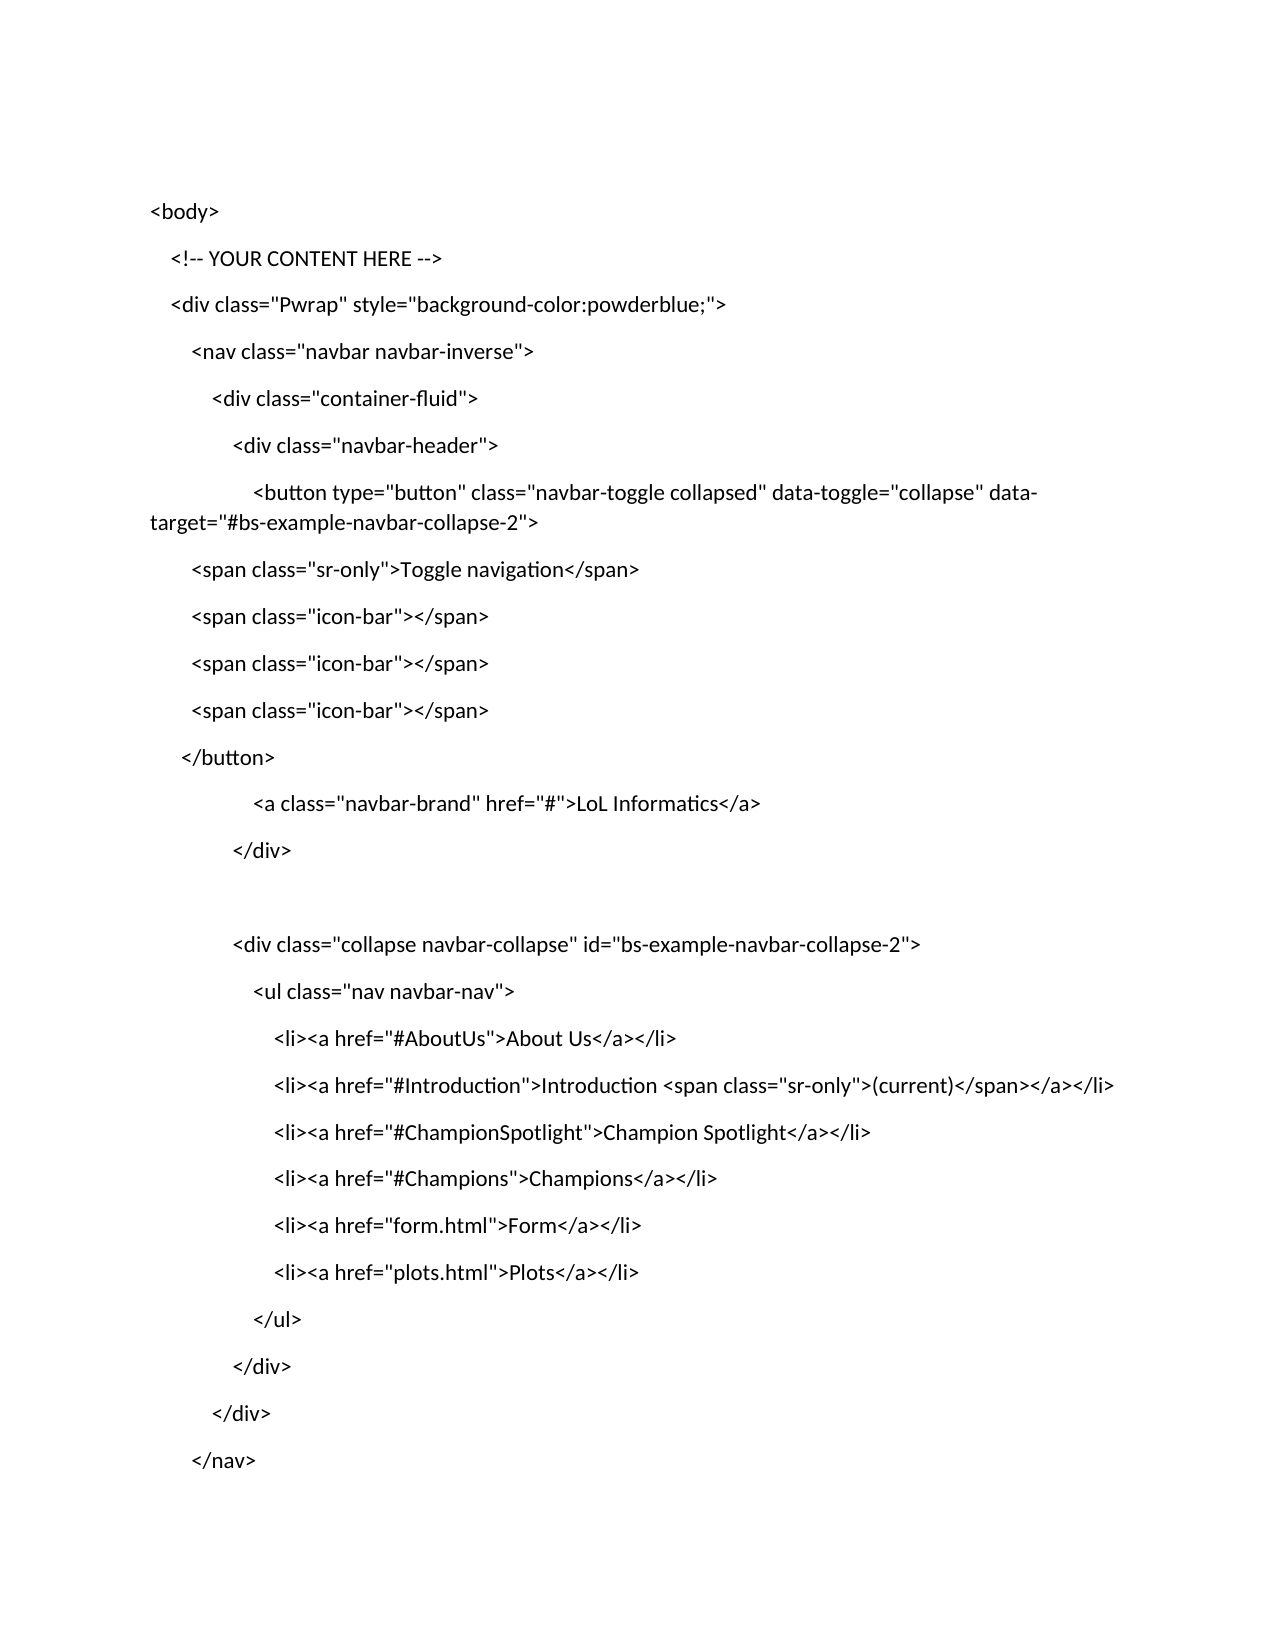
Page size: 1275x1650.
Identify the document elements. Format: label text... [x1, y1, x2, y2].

text <span class="icon-bar"></span> [150, 649, 1125, 677]
text <li><a href="plots.html">Plots</a></li> [150, 1258, 1125, 1286]
text <li><a href="#Champions">Champions</a></li> [150, 1164, 1125, 1193]
text </ul> [150, 1305, 1125, 1333]
text <li><a href="#ChampionSpotlight">Champion Spotlight</a></li> [150, 1118, 1125, 1146]
text <span class="icon-bar"></span> [150, 696, 1125, 724]
text <!-- YOUR CONTENT HERE --> [150, 244, 1125, 272]
text <button type="button" class="navbar-toggle collapsed" data-toggle="collapse" data-target="#bs-example-navbar-collapse-2"> [150, 478, 1125, 536]
text <div class="navbar-header"> [150, 431, 1125, 459]
text <li><a href="#Introduction">Introduction <span class="sr-only">(current)</span></a></li> [150, 1071, 1125, 1099]
text <span class="sr-only">Toggle navigation</span> [150, 555, 1125, 583]
text <a class="navbar-brand" href="#">LoL Informatics</a> [150, 789, 1125, 818]
text </nav> [150, 1446, 1125, 1474]
text <div class="container-fluid"> [150, 384, 1125, 412]
text </div> [150, 836, 1125, 864]
text <div class="collapse navbar-collapse" id="bs-example-navbar-collapse-2"> [150, 930, 1125, 958]
text <body> [150, 197, 1125, 225]
text <li><a href="#AboutUs">About Us</a></li> [150, 1024, 1125, 1052]
text <div class="Pwrap" style="background-color:powderblue;"> [150, 291, 1125, 319]
text <ul class="nav navbar-nav"> [150, 977, 1125, 1005]
text <span class="icon-bar"></span> [150, 602, 1125, 630]
text </div> [150, 1352, 1125, 1380]
text <li><a href="form.html">Form</a></li> [150, 1211, 1125, 1239]
text <nav class="navbar navbar-inverse"> [150, 337, 1125, 366]
text </div> [150, 1399, 1125, 1427]
text </button> [150, 743, 1125, 771]
